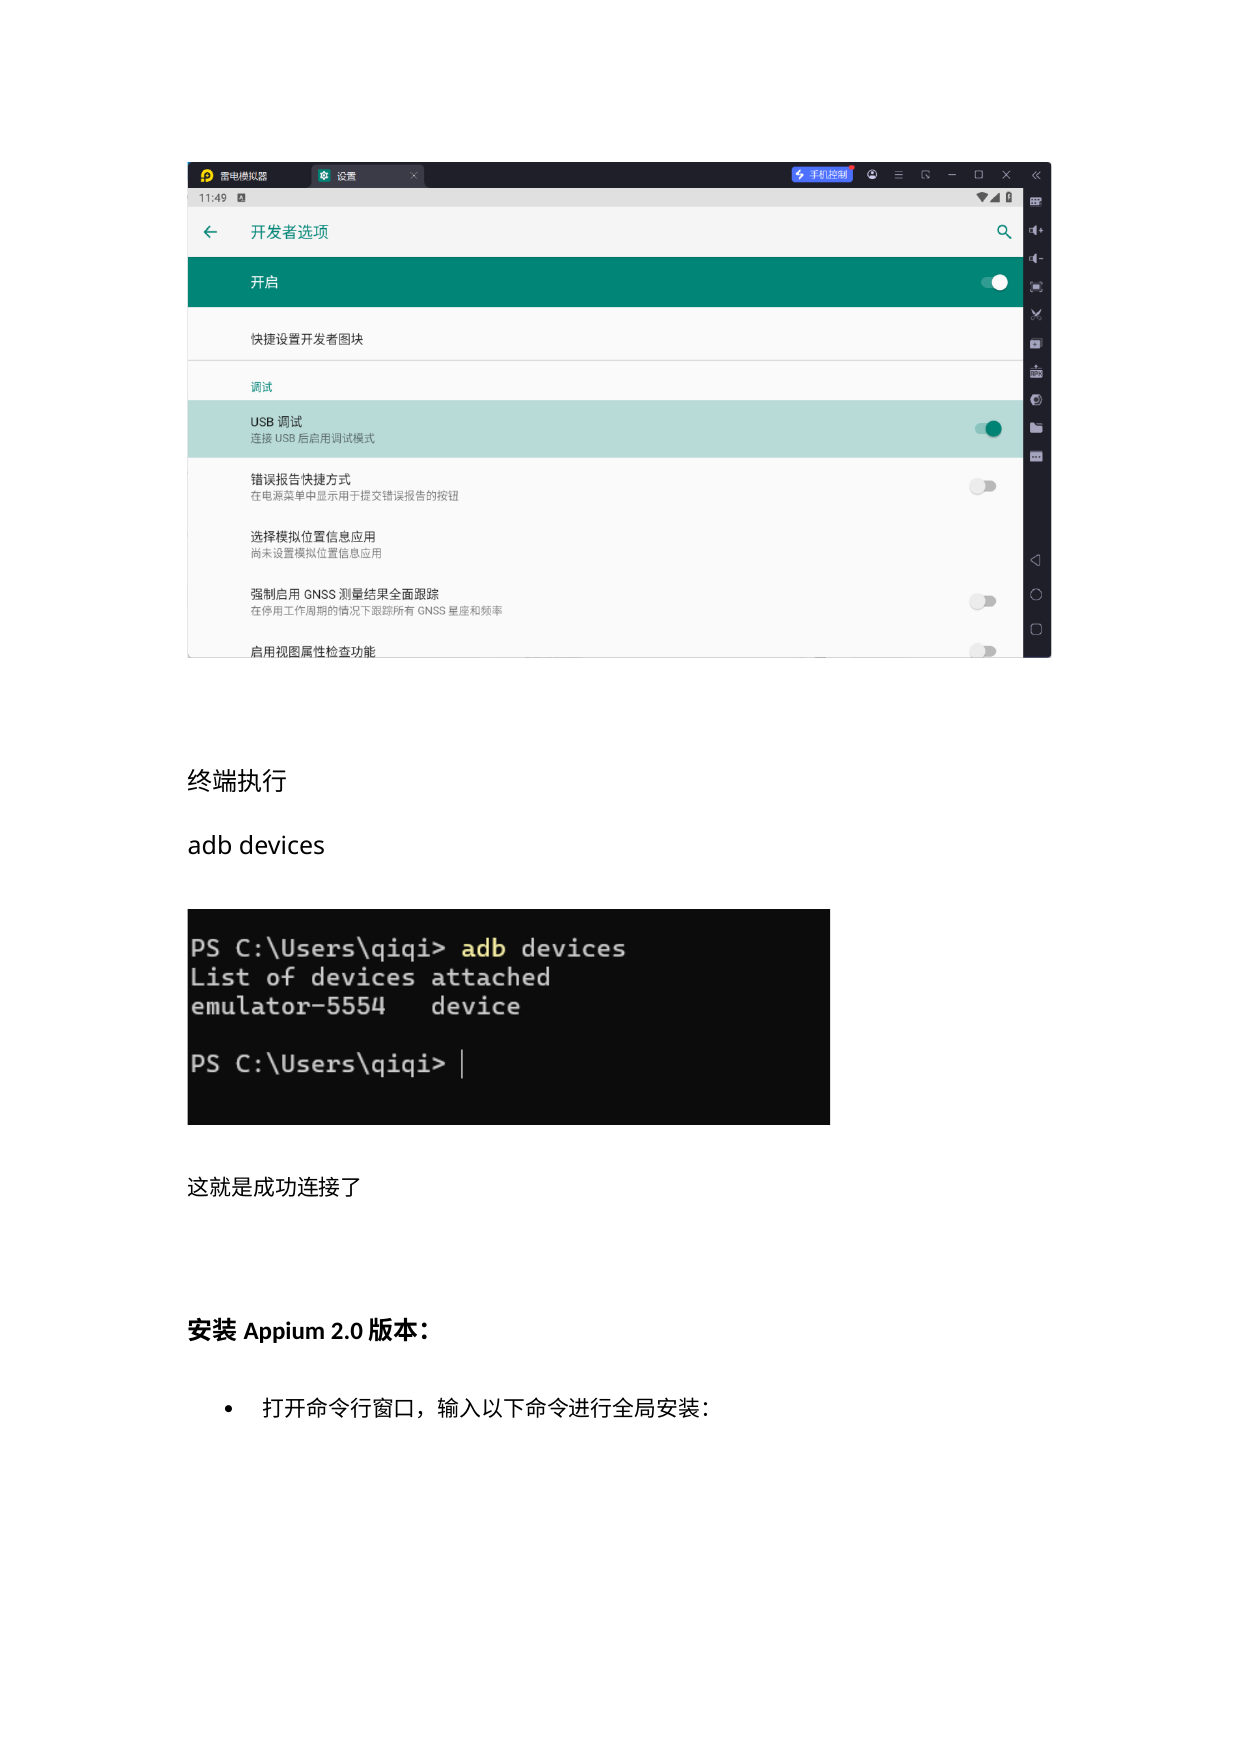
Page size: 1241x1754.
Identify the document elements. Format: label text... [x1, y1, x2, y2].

list 打开命令行窗口，输入以下命令进行全局安装： [225, 1390, 1053, 1423]
picture [187, 162, 1052, 658]
text 这就是成功连接了 [187, 1169, 1053, 1202]
text adb devices [187, 812, 1053, 877]
text 安装 Appium 2.0 版本： [187, 1296, 1053, 1361]
picture [187, 909, 830, 1125]
text 终端执行 [187, 747, 1053, 812]
